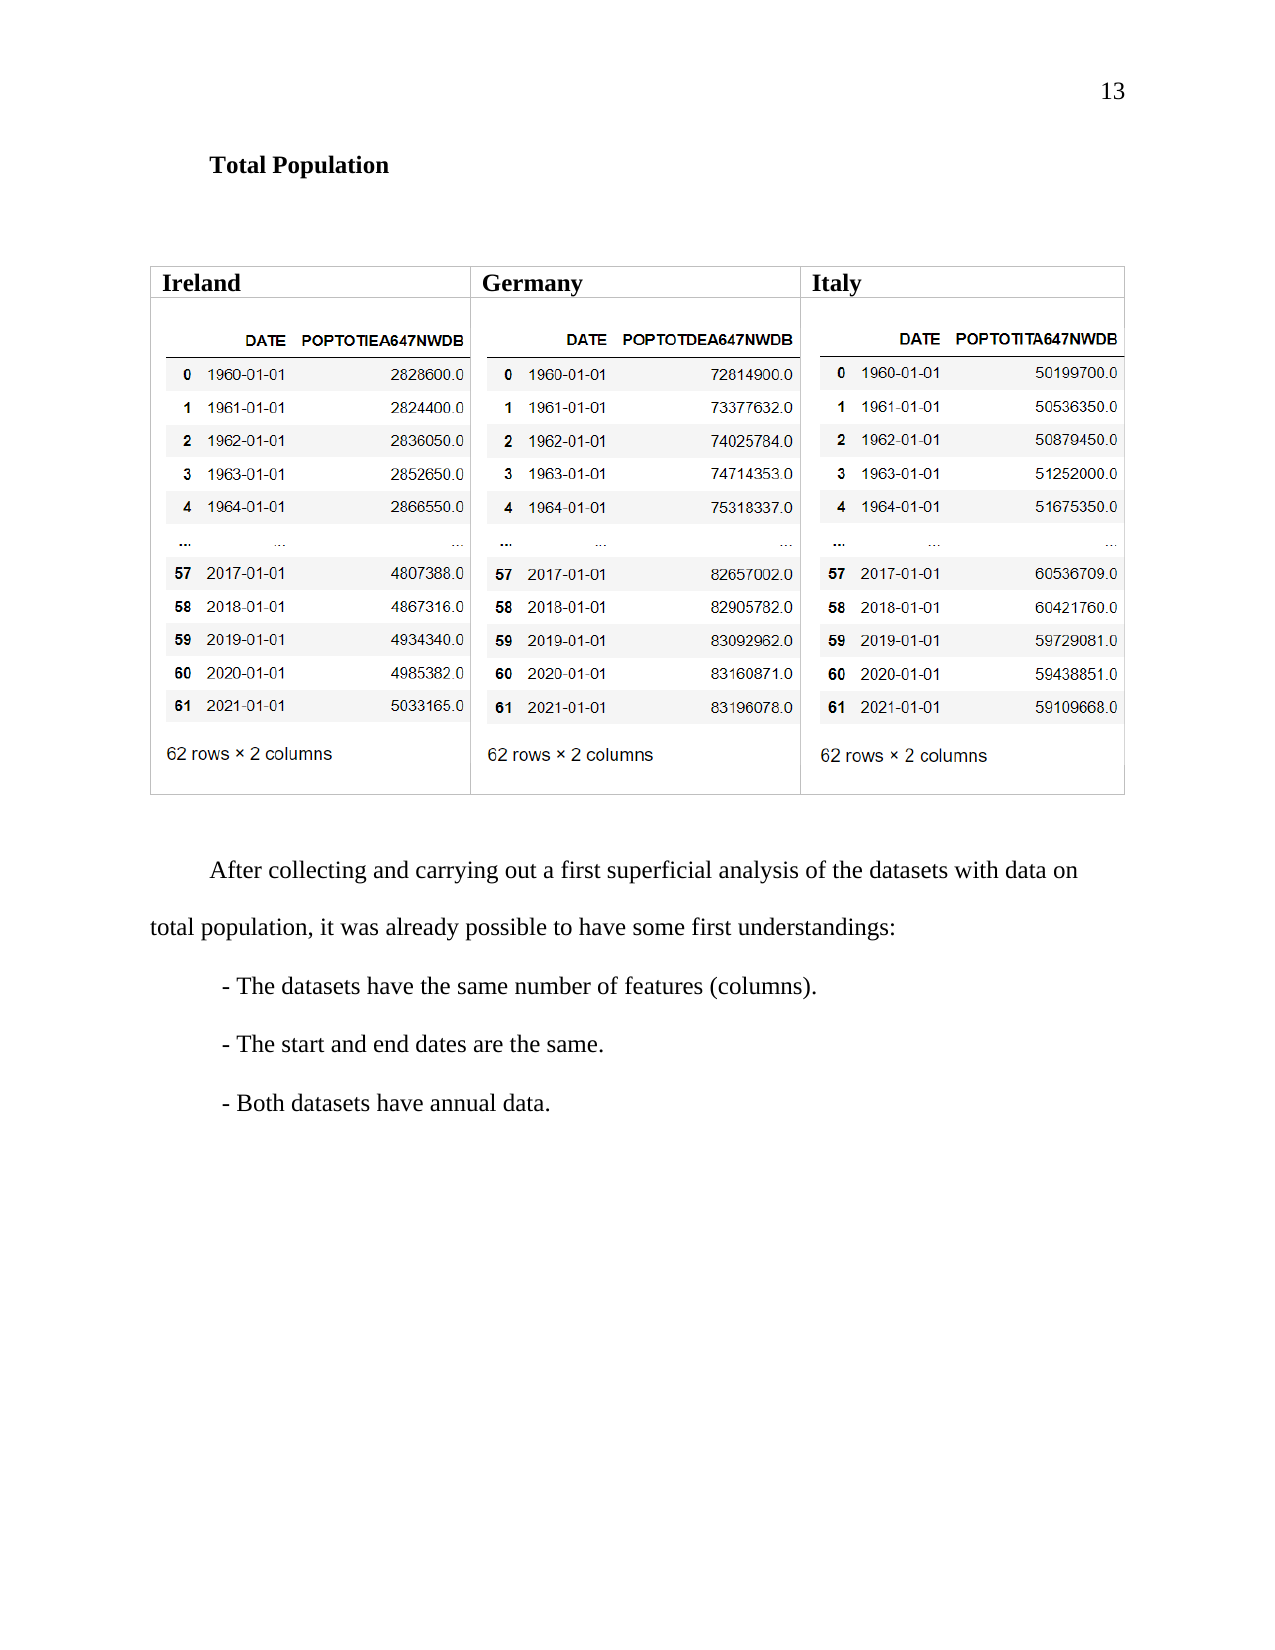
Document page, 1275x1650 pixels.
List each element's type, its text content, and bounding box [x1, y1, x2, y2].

picture [161, 328, 471, 763]
table_cell [471, 298, 800, 794]
text - The datasets have the same number of features (columns). [150, 971, 1125, 999]
text - The start and end dates are the same. [150, 1029, 1125, 1058]
table_header Germany [471, 267, 800, 297]
table_header Ireland [151, 267, 470, 297]
table_cell [801, 298, 1124, 794]
text - Both datasets have annual data. [150, 1088, 1125, 1117]
table_header Italy [801, 267, 1124, 297]
text After collecting and carrying out a first superficial analysis of the datasets with data on total population, it was already possible to have some first understandings: [150, 855, 1125, 941]
table_cell [151, 298, 470, 794]
text Total Population [150, 150, 1125, 179]
picture [481, 328, 801, 765]
picture [811, 328, 1125, 765]
